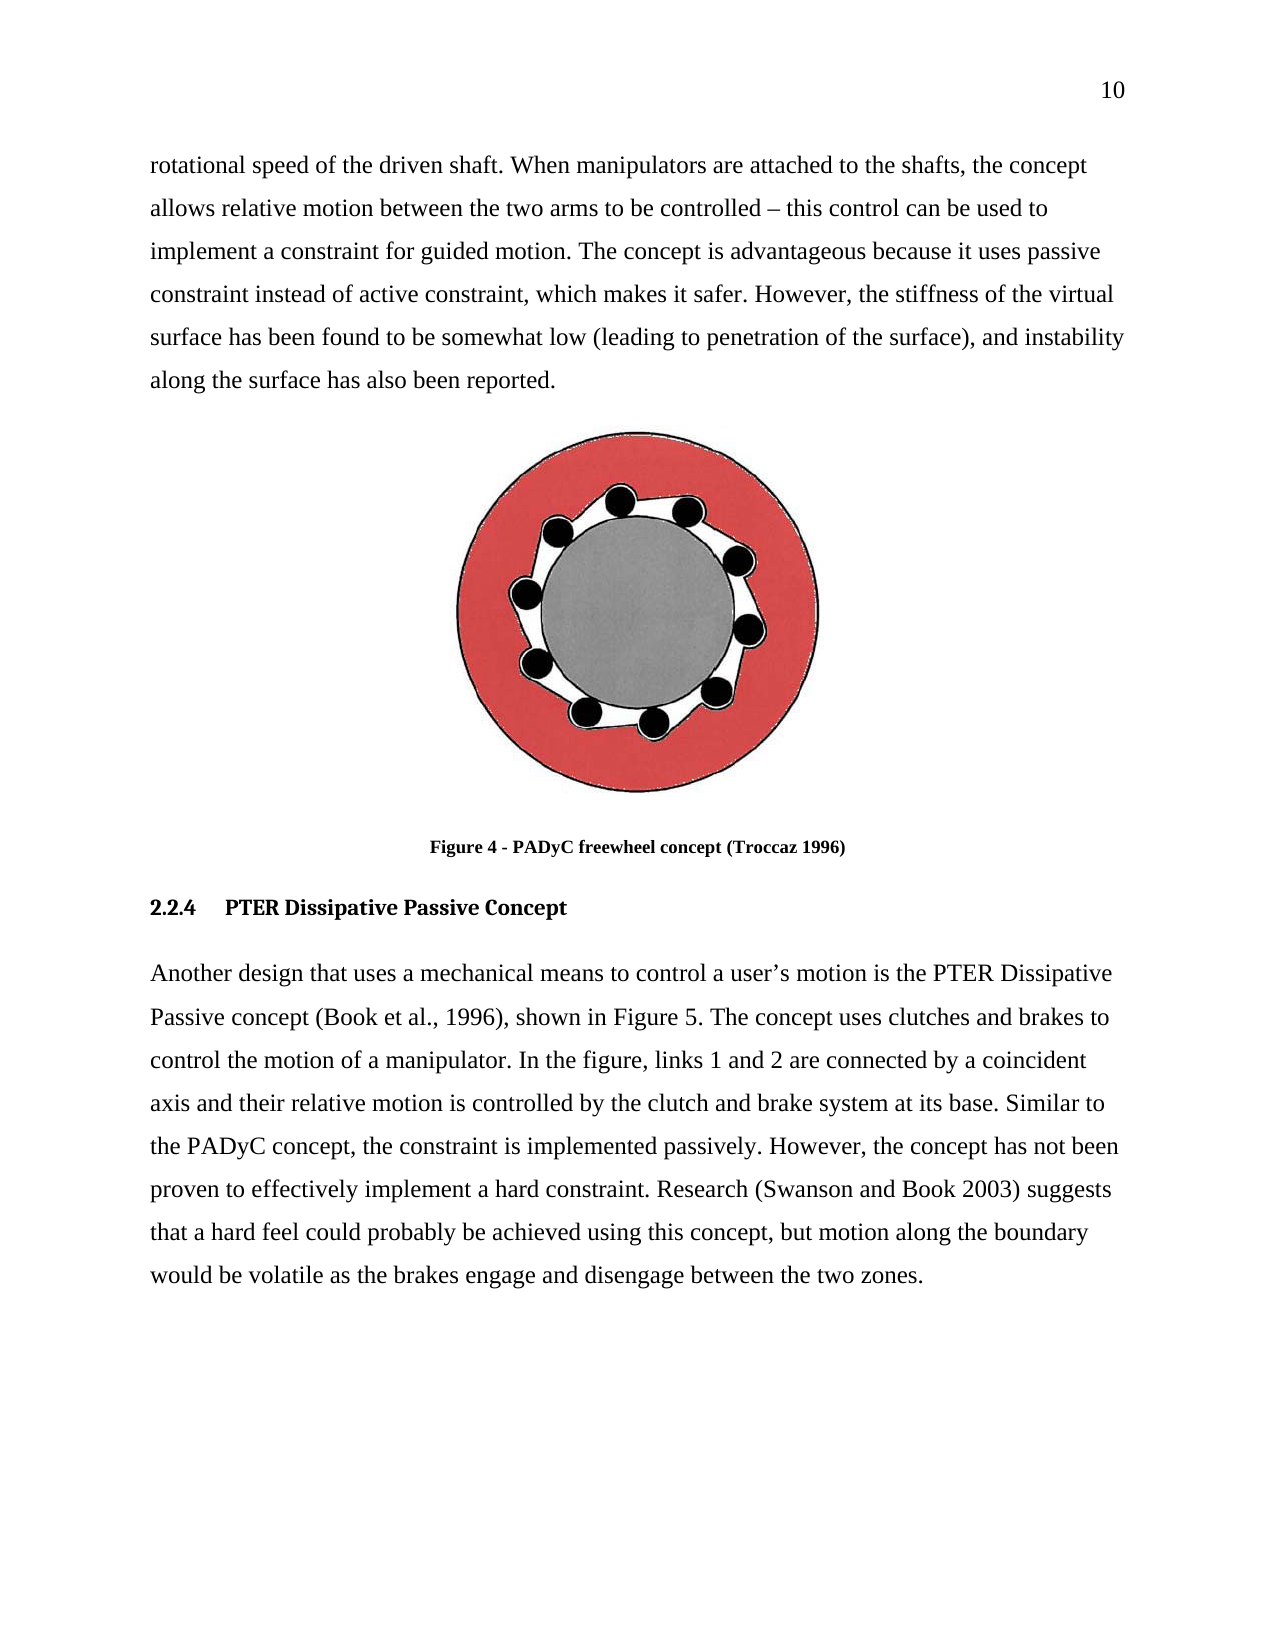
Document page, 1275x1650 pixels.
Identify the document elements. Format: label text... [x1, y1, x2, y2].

subtitle PTER Dissipative Passive Concept [150, 895, 1125, 921]
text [150, 150, 1125, 394]
text Figure - PADyC freewheel concept [150, 836, 1125, 857]
text Another design that uses a mechanical means to control a user’s motion is the PTER Dissipative Passive concept (Book et al., 1996), shown in Figure 5. The concept uses clutches and brakes to control the motion of a manipulator. In the figure, links 1 and 2 are connected by a coincident axis and their relative motion is controlled by the clutch and brake system at its base. Similar to the PADyC concept, the constraint is implemented passively. However, the concept has not been proven to effectively implement a hard constraint. Research suggests that a hard feel could probably be achieved using this concept, but motion along the boundary would be volatile as the brakes engage and disengage between the two zones. [150, 958, 1125, 1289]
